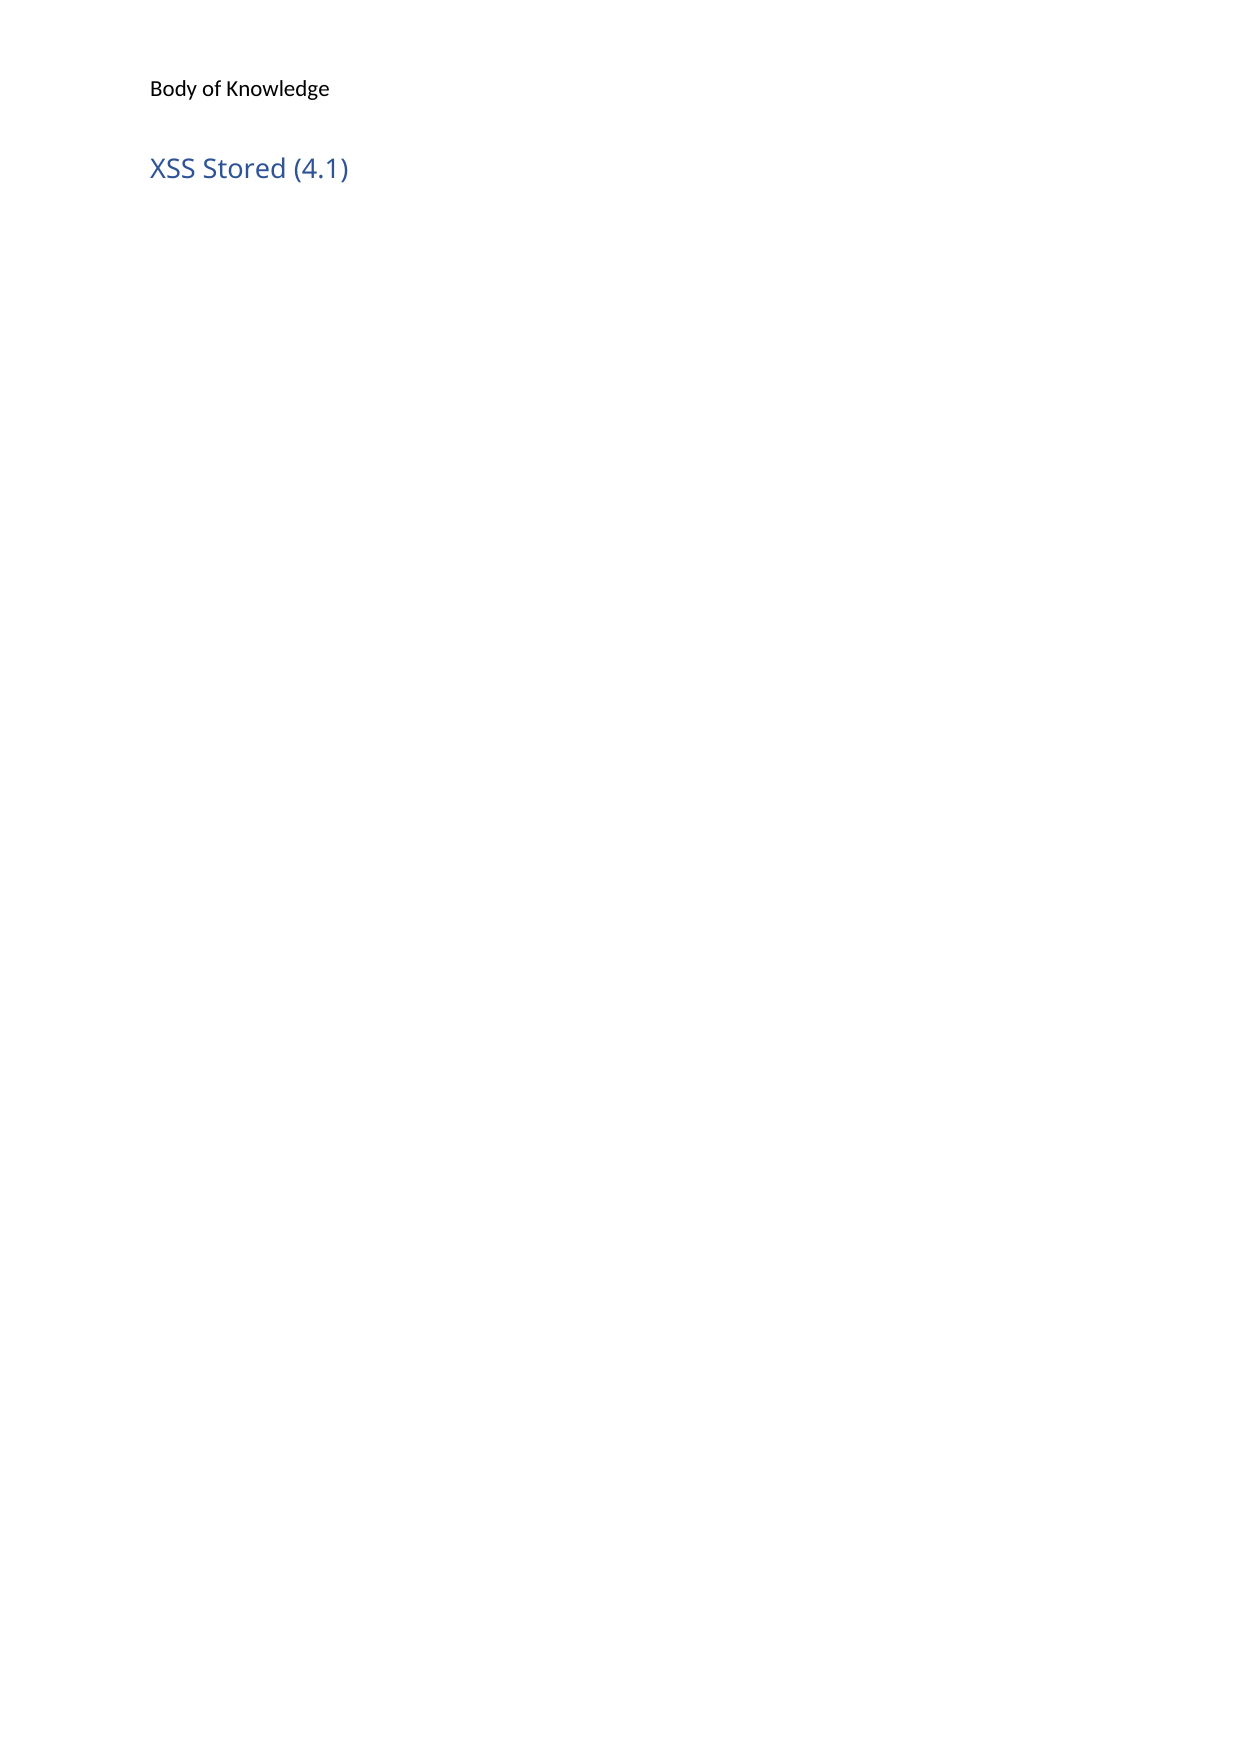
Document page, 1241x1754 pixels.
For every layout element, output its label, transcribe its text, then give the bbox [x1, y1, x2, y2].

subtitle XSS Stored (4.1) [150, 150, 1090, 187]
